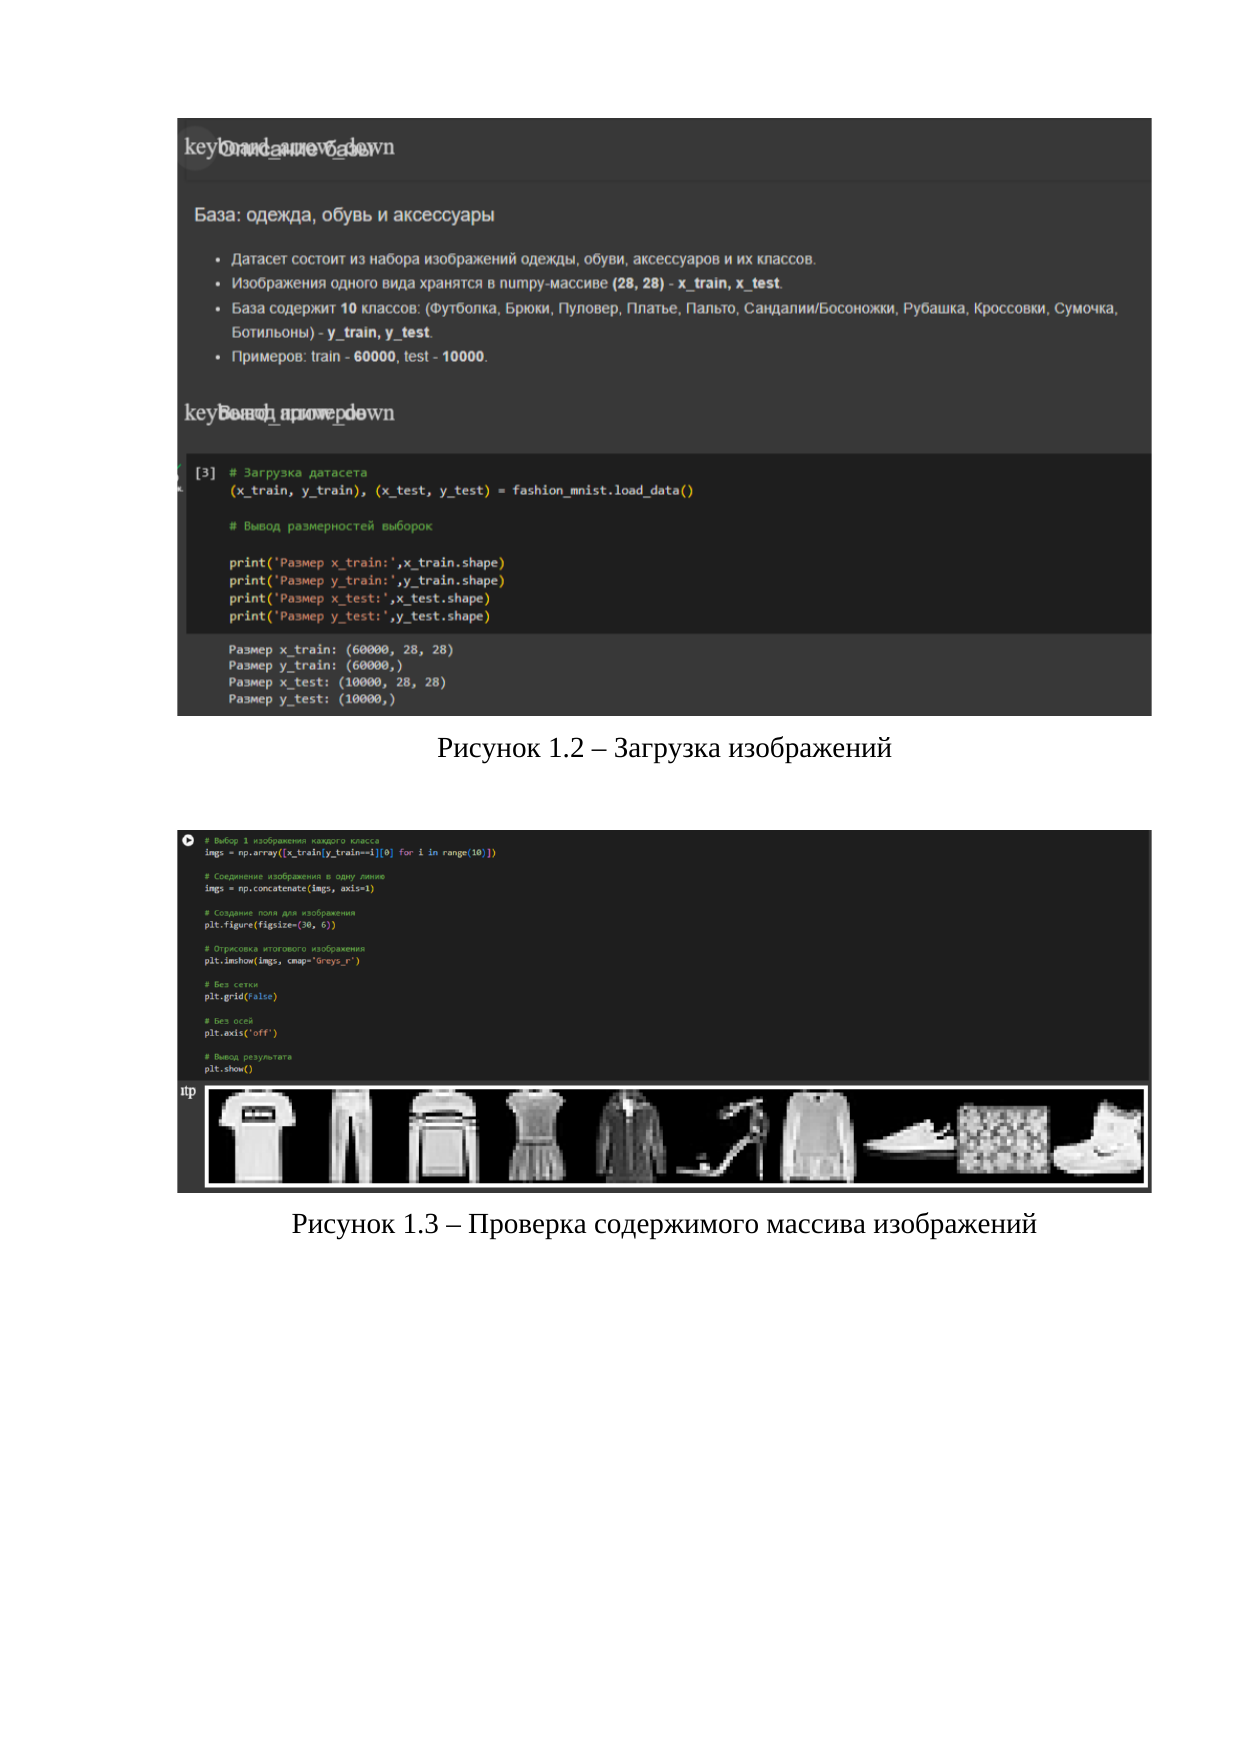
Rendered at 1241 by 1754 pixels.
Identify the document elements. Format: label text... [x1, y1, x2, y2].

picture [177, 830, 1152, 1193]
text Рисунок 1.2 – Загрузка изображений [177, 730, 1152, 763]
picture [177, 118, 1152, 716]
text Рисунок 1.3 – Проверка содержимого массива изображений [177, 1207, 1152, 1240]
